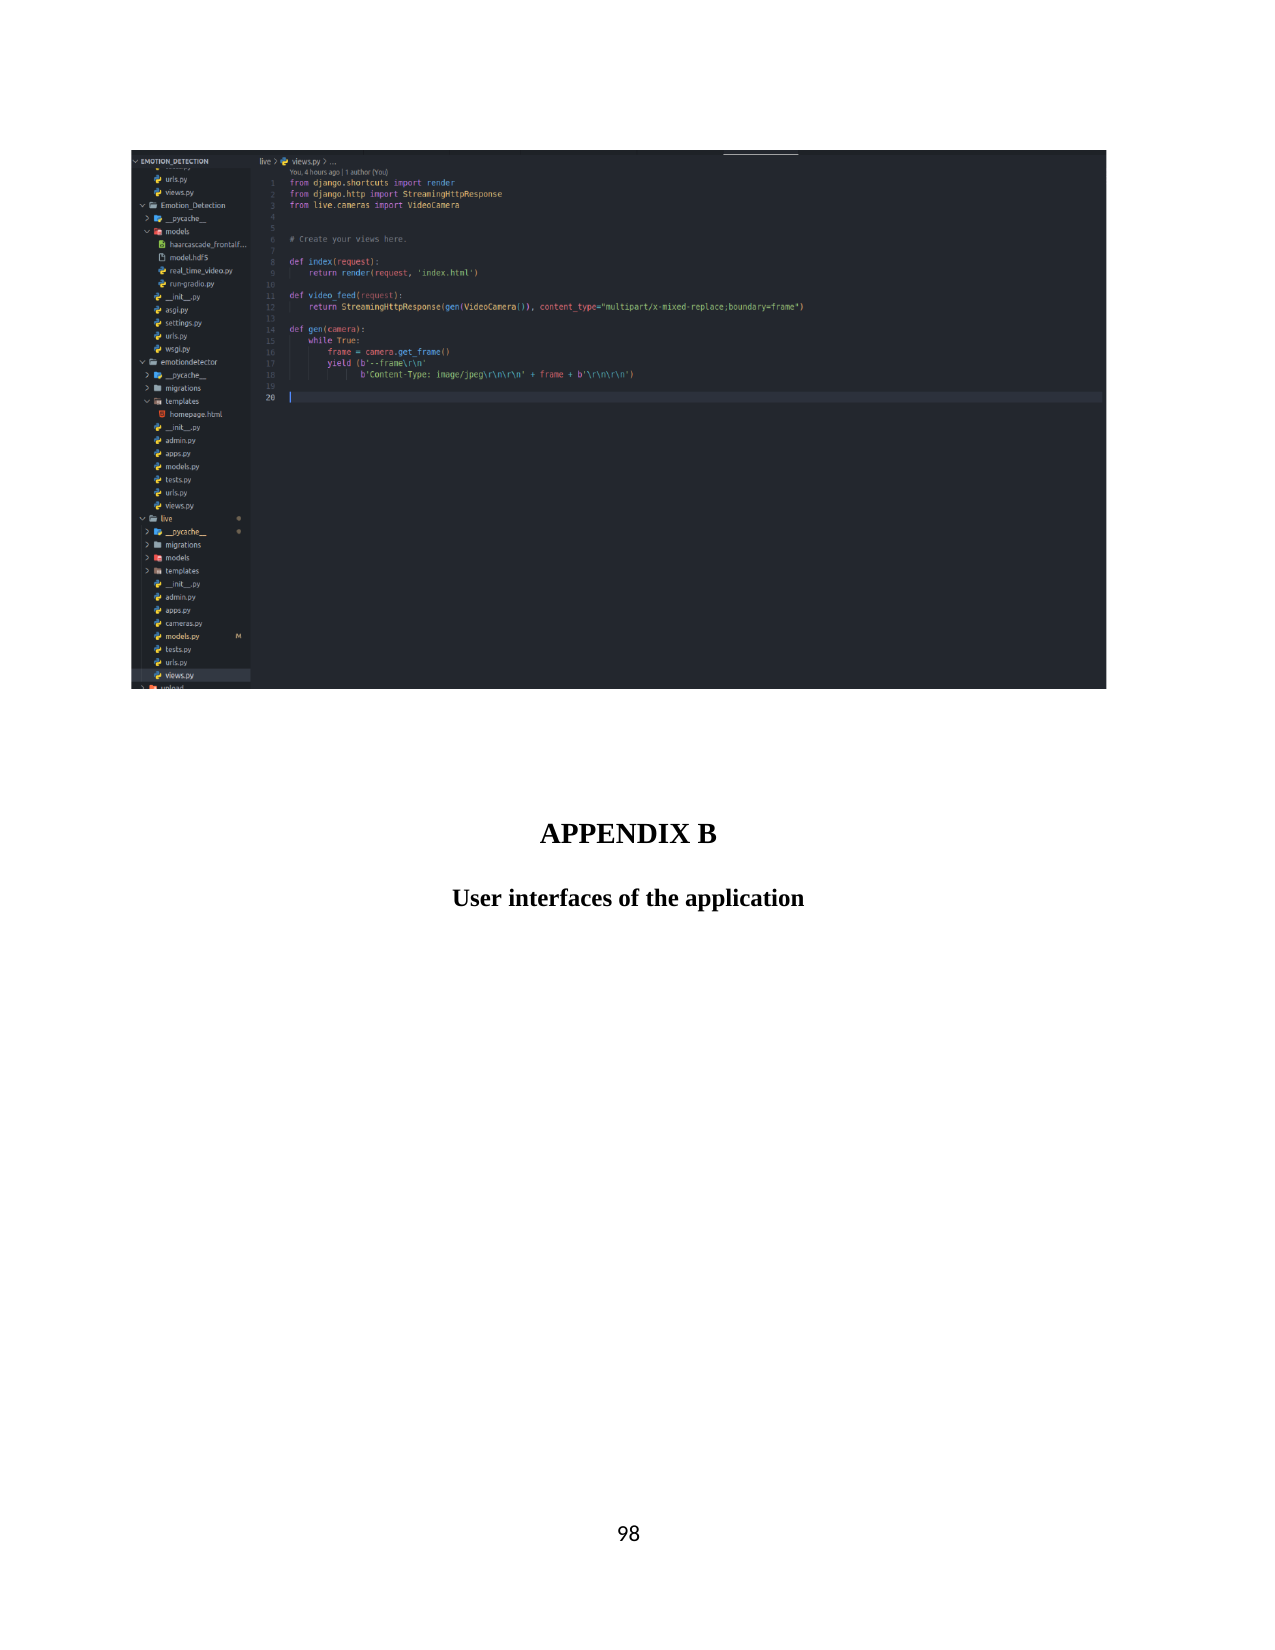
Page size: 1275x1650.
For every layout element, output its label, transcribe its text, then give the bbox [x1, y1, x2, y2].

text User interfaces of the application [131, 883, 1125, 912]
picture [131, 150, 1107, 689]
subtitle APPENDIX B [131, 816, 1125, 850]
